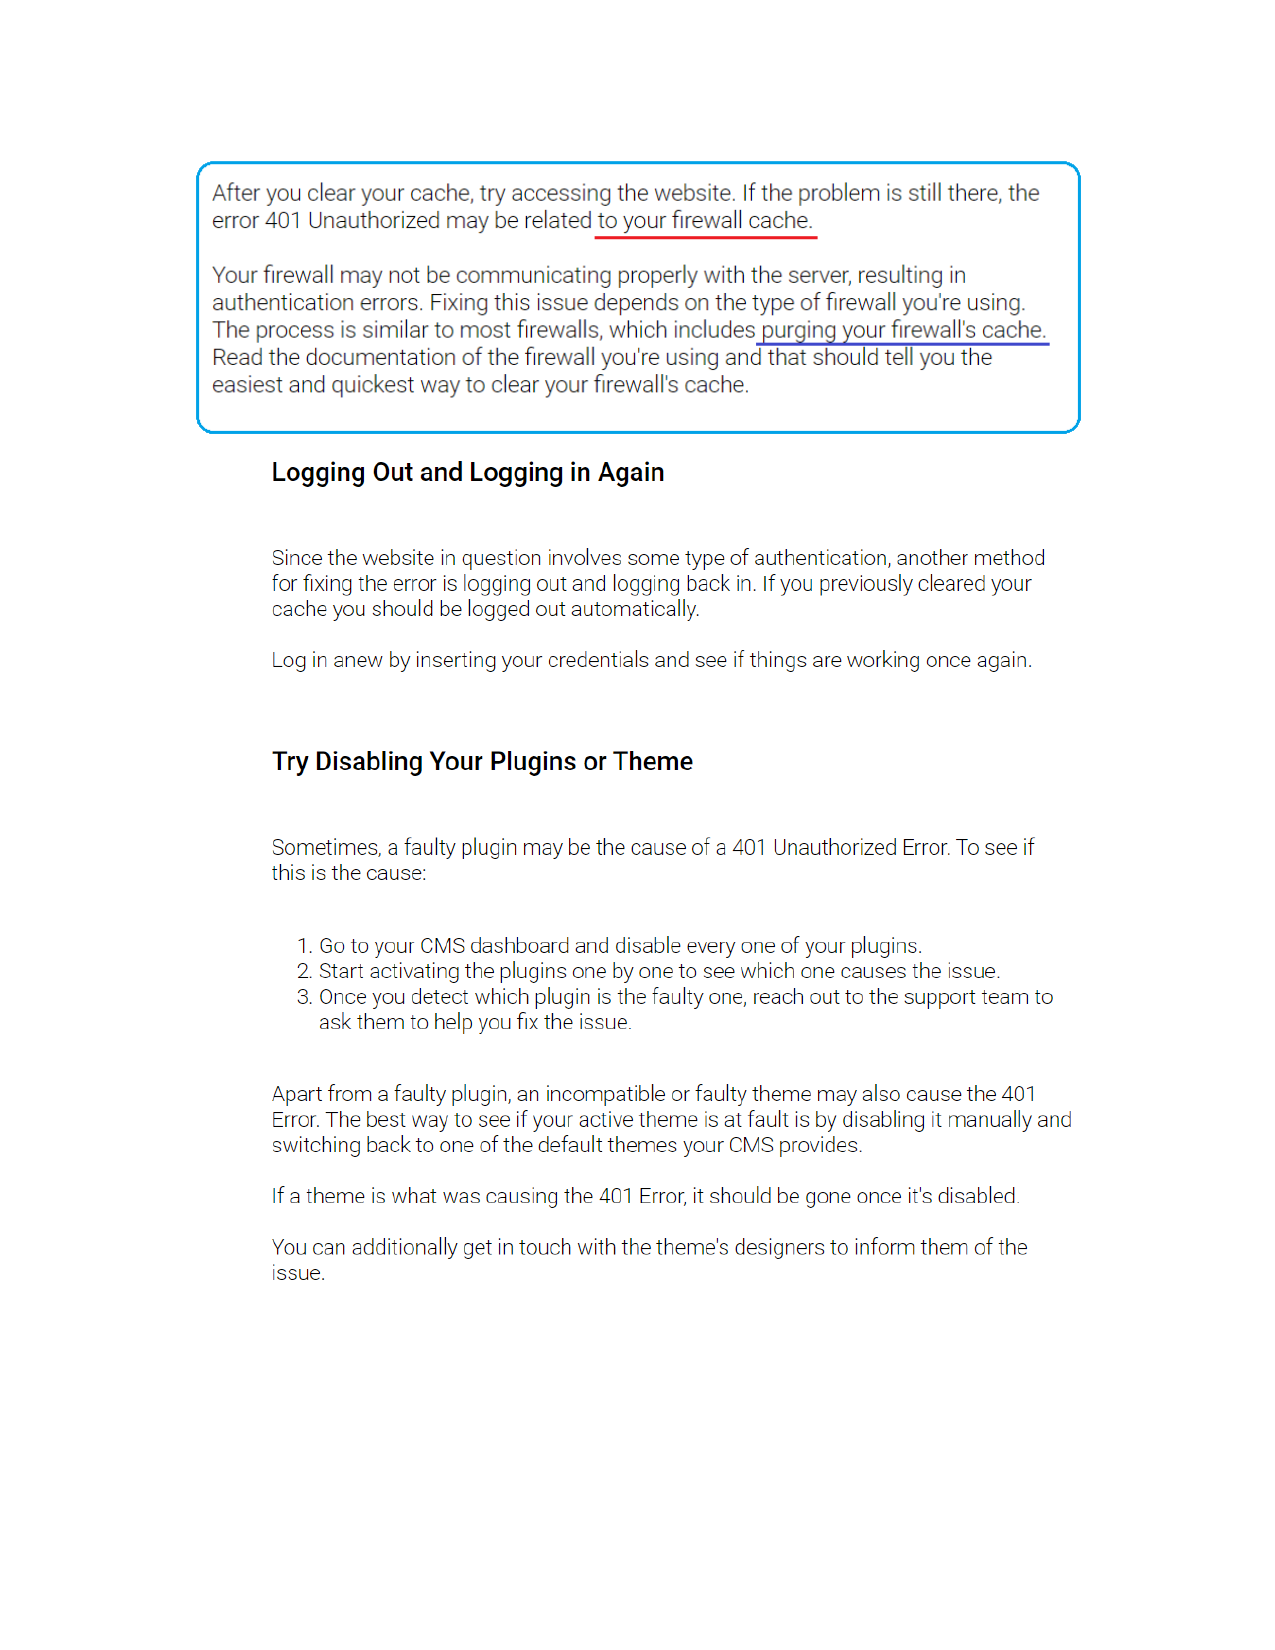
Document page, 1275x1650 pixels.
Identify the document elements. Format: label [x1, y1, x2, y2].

picture [187, 440, 1088, 1289]
picture [187, 150, 1087, 438]
